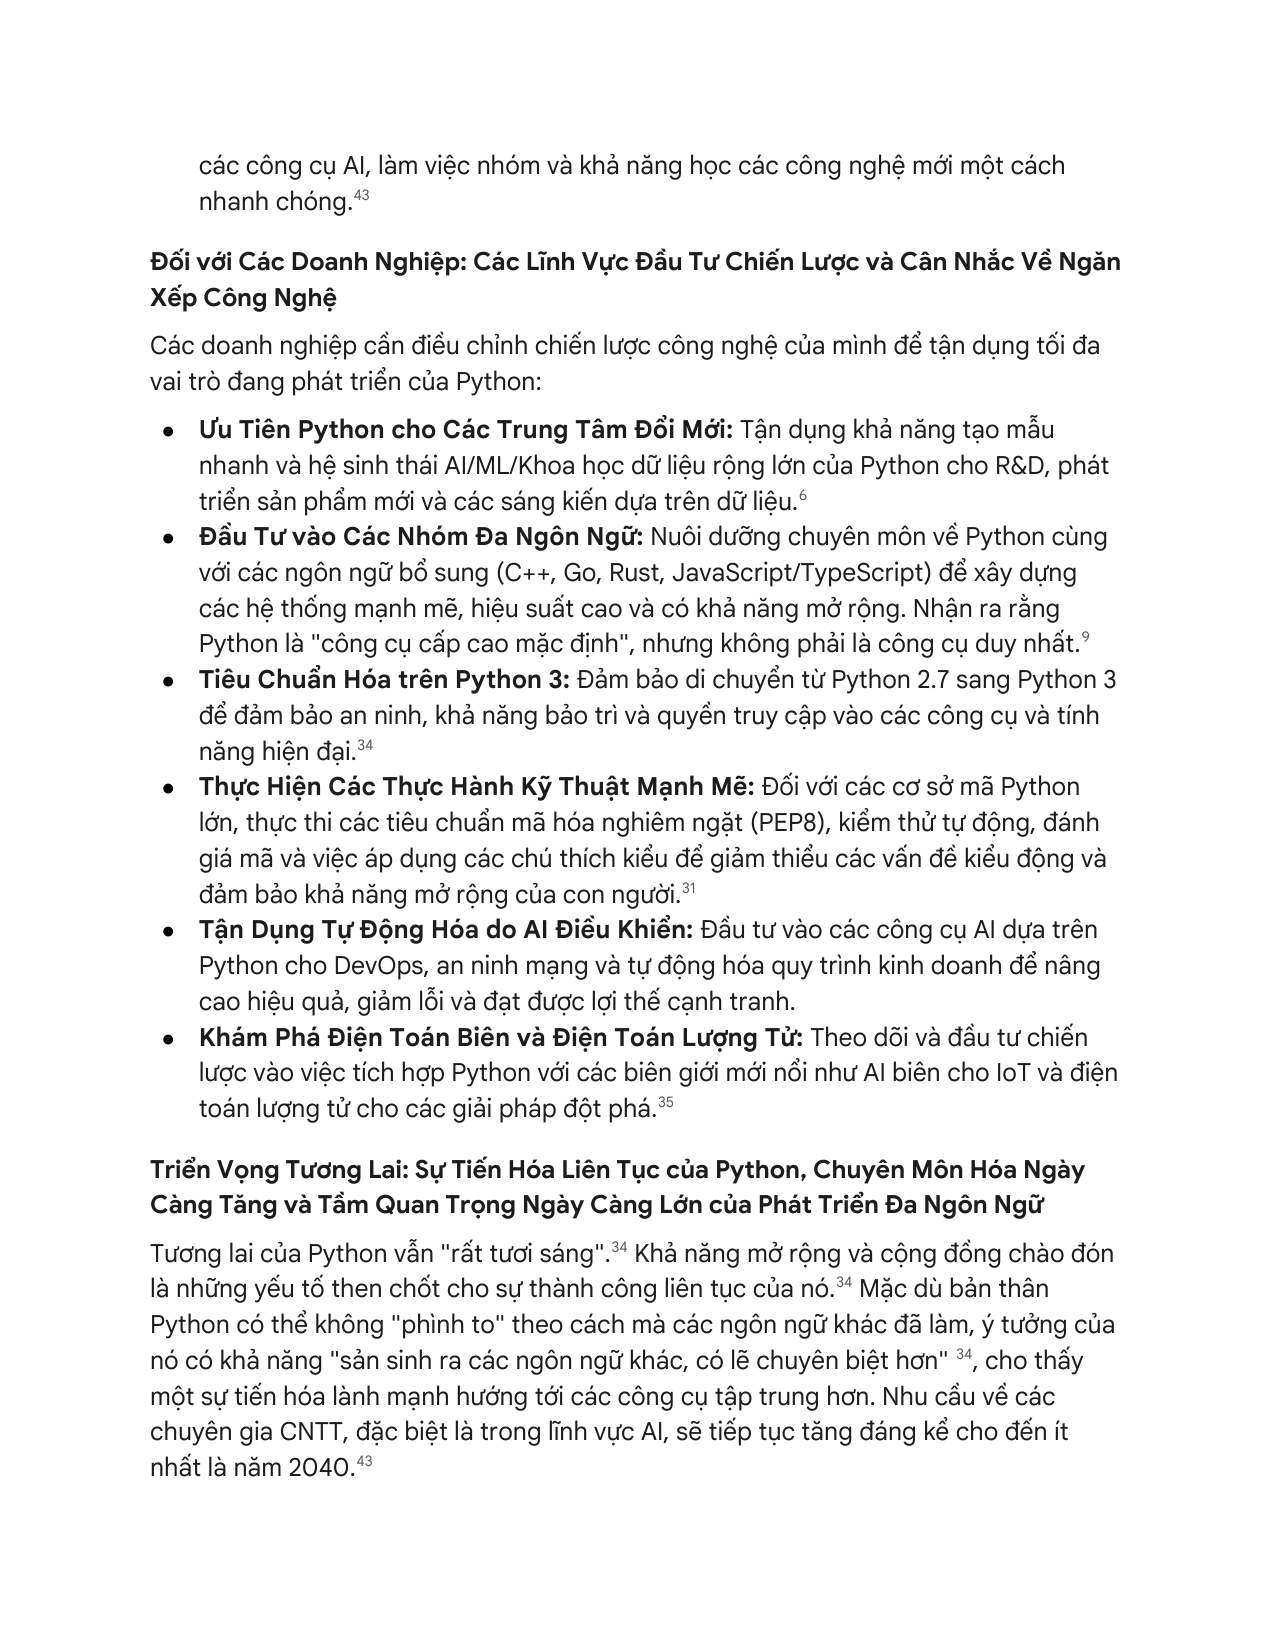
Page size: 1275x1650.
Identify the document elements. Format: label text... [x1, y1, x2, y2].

subtitle Triển Vọng Tương Lai: Sự Tiến Hóa Liên Tục của Python, Chuyên Môn Hóa Ngày Càng Tăng và Tầm Quan Trọng Ngày Càng Lớn của Phát Triển Đa Ngôn Ngữ [150, 1154, 1125, 1221]
list Tiêu Chuẩn Hóa trên Python 3: Đảm bảo di chuyển từ Python 2.7 sang Python 3 để đảm bảo an ninh, khả năng bảo trì và quyền truy cập vào các công cụ và tính năng hiện đại.34 [161, 664, 1125, 767]
list Thực Hiện Các Thực Hành Kỹ Thuật Mạnh Mẽ: Đối với các cơ sở mã Python lớn, thực thi các tiêu chuẩn mã hóa nghiêm ngặt (PEP8), kiểm thử tự động, đánh giá mã và việc áp dụng các chú thích kiểu để giảm thiểu các vấn đề kiểu động và đảm bảo khả năng mở rộng của con người.31 [161, 772, 1125, 910]
list Đầu Tư vào Các Nhóm Đa Ngôn Ngữ: Nuôi dưỡng chuyên môn về Python cùng với các ngôn ngữ bổ sung (C++, Go, Rust, JavaScript/TypeScript) để xây dựng các hệ thống mạnh mẽ, hiệu suất cao và có khả năng mở rộng. Nhận ra rằng Python là "công cụ cấp cao mặc định", nhưng không phải là công cụ duy nhất.9 [161, 522, 1125, 660]
subtitle Đối với Các Doanh Nghiệp: Các Lĩnh Vực Đầu Tư Chiến Lược và Cân Nhắc Về Ngăn Xếp Công Nghệ [150, 246, 1125, 313]
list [161, 150, 1125, 217]
list Tận Dụng Tự Động Hóa do AI Điều Khiển: Đầu tư vào các công cụ AI dựa trên Python cho DevOps, an ninh mạng và tự động hóa quy trình kinh doanh để nâng cao hiệu quả, giảm lỗi và đạt được lợi thế cạnh tranh. [161, 914, 1125, 1017]
list Ưu Tiên Python cho Các Trung Tâm Đổi Mới: Tận dụng khả năng tạo mẫu nhanh và hệ sinh thái AI/ML/Khoa học dữ liệu rộng lớn của Python cho R&D, phát triển sản phẩm mới và các sáng kiến dựa trên dữ liệu.6 [161, 414, 1125, 517]
text Các doanh nghiệp cần điều chỉnh chiến lược công nghệ của mình để tận dụng tối đa vai trò đang phát triển của Python: [150, 330, 1125, 397]
text Tương lai của Python vẫn "rất tươi sáng".34 Khả năng mở rộng và cộng đồng chào đón là những yếu tố then chốt cho sự thành công liên tục của nó.34 Mặc dù bản thân Python có thể không "phình to" theo cách mà các ngôn ngữ khác đã làm, ý tưởng của nó có khả năng "sản sinh ra các ngôn ngữ khác, có lẽ chuyên biệt hơn" 34, cho thấy một sự tiến hóa lành mạnh hướng tới các công cụ tập trung hơn. Nhu cầu về các chuyên gia CNTT, đặc biệt là trong lĩnh vực AI, sẽ tiếp tục tăng đáng kể cho đến ít nhất là năm 2040.43 [150, 1238, 1125, 1484]
list Khám Phá Điện Toán Biên và Điện Toán Lượng Tử: Theo dõi và đầu tư chiến lược vào việc tích hợp Python với các biên giới mới nổi như AI biên cho IoT và điện toán lượng tử cho các giải pháp đột phá.35 [161, 1022, 1125, 1124]
